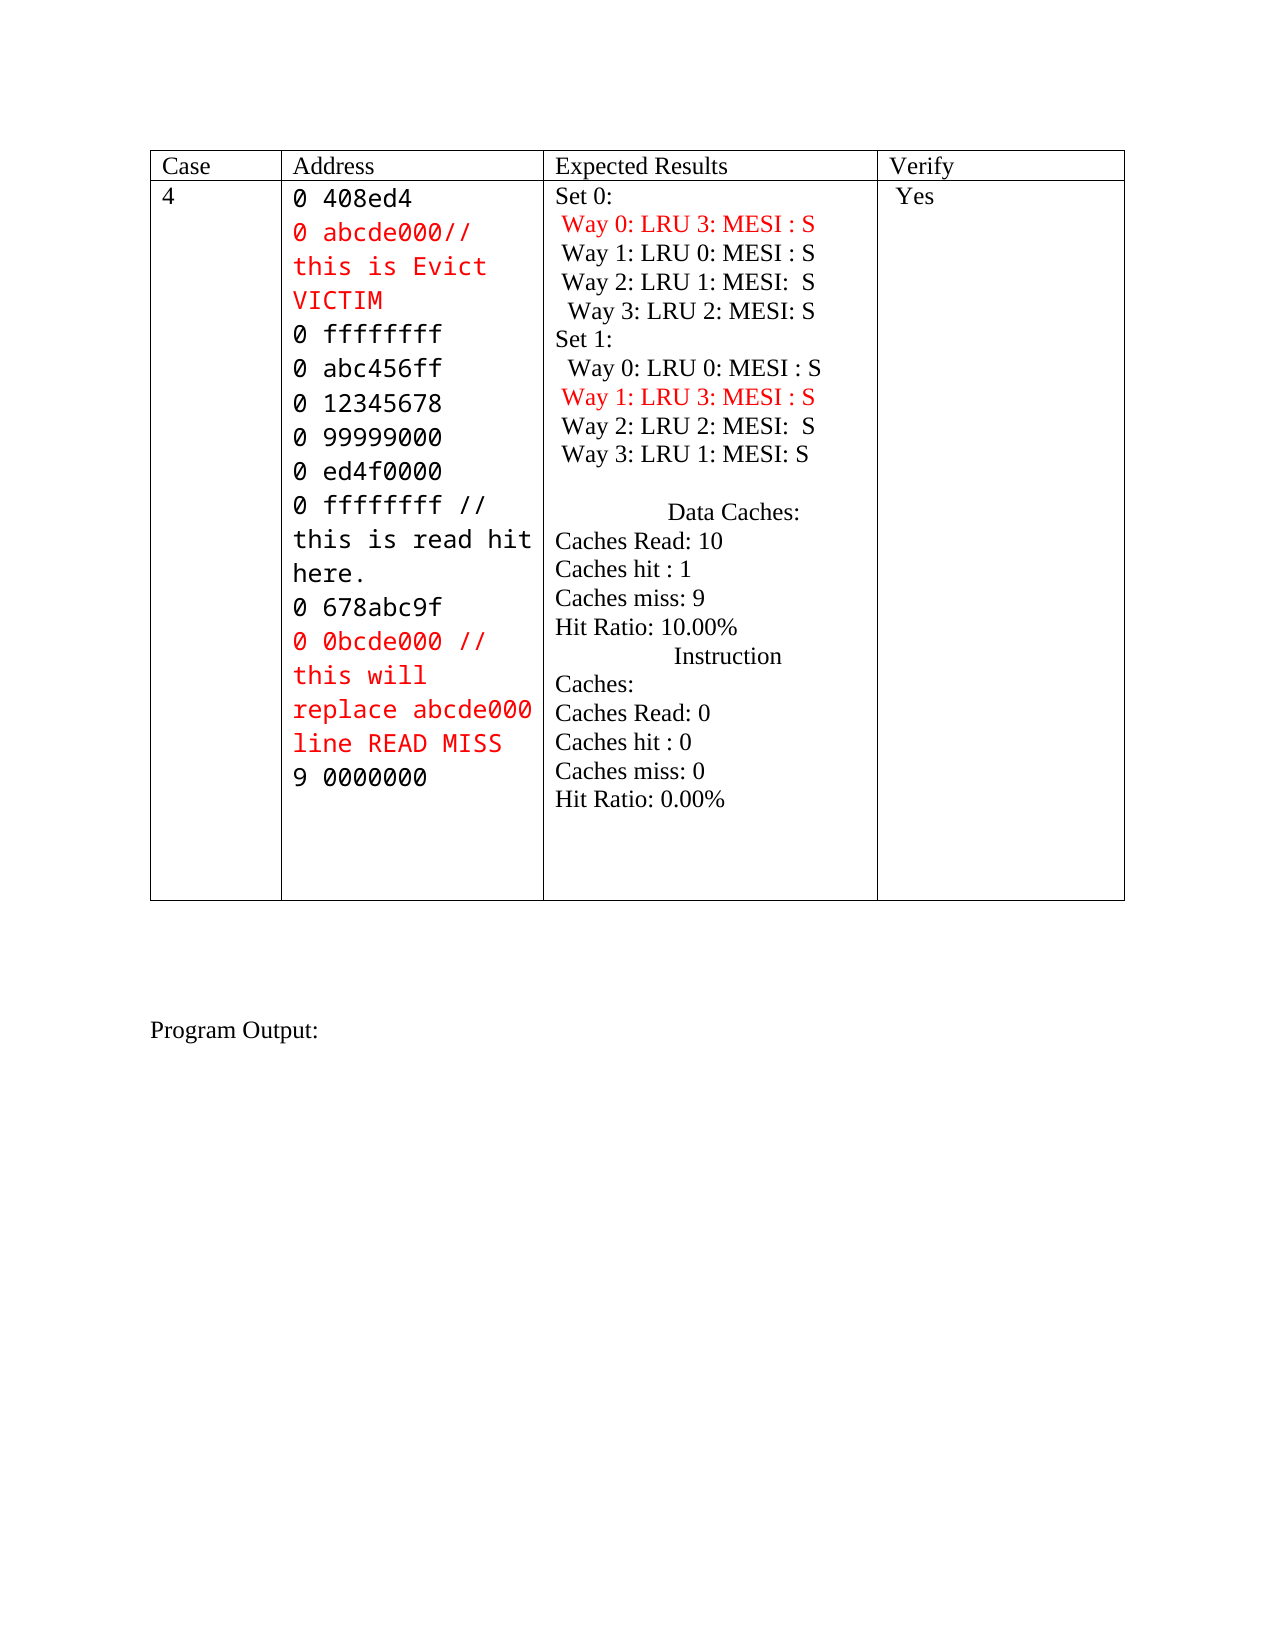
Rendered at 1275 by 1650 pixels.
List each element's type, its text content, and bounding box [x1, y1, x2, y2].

table_header Expected Results [544, 151, 877, 180]
table_header Address [282, 151, 543, 180]
table_cell 0 408ed4 0 abcde000// this is Evict VICTIM 0 ffffffff 0 abc456ff 0 12345678 0 99999000 0 ed4f0000 0 ffffffff // this is read hit here. 0 678abc9f 0 0bcde000 // this will replace abcde000 line READ MISS 9 0000000 [282, 181, 543, 899]
text Program Output: [150, 1016, 1125, 1044]
table_header Case [151, 151, 281, 180]
table_cell Yes [878, 181, 1124, 899]
table_header Verify [878, 151, 1124, 180]
table_cell 4 [151, 181, 281, 899]
table_cell Set 0: Way 0: LRU 3: MESI : S Way 1: LRU 0: MESI : S Way 2: LRU 1: MESI: S Way 3: LRU 2: MESI: S Set 1: Way 0: LRU 0: MESI : S Way 1: LRU 3: MESI : S Way 2: LRU 2: MESI: S Way 3: LRU 1: MESI: S Data Caches: Caches Read: 10 Caches hit : 1 Caches miss: 9 Hit Ratio: 10.00% Instruction Caches: Caches Read: 0 Caches hit : 0 Caches miss: 0 Hit Ratio: 0.00% [544, 181, 877, 899]
